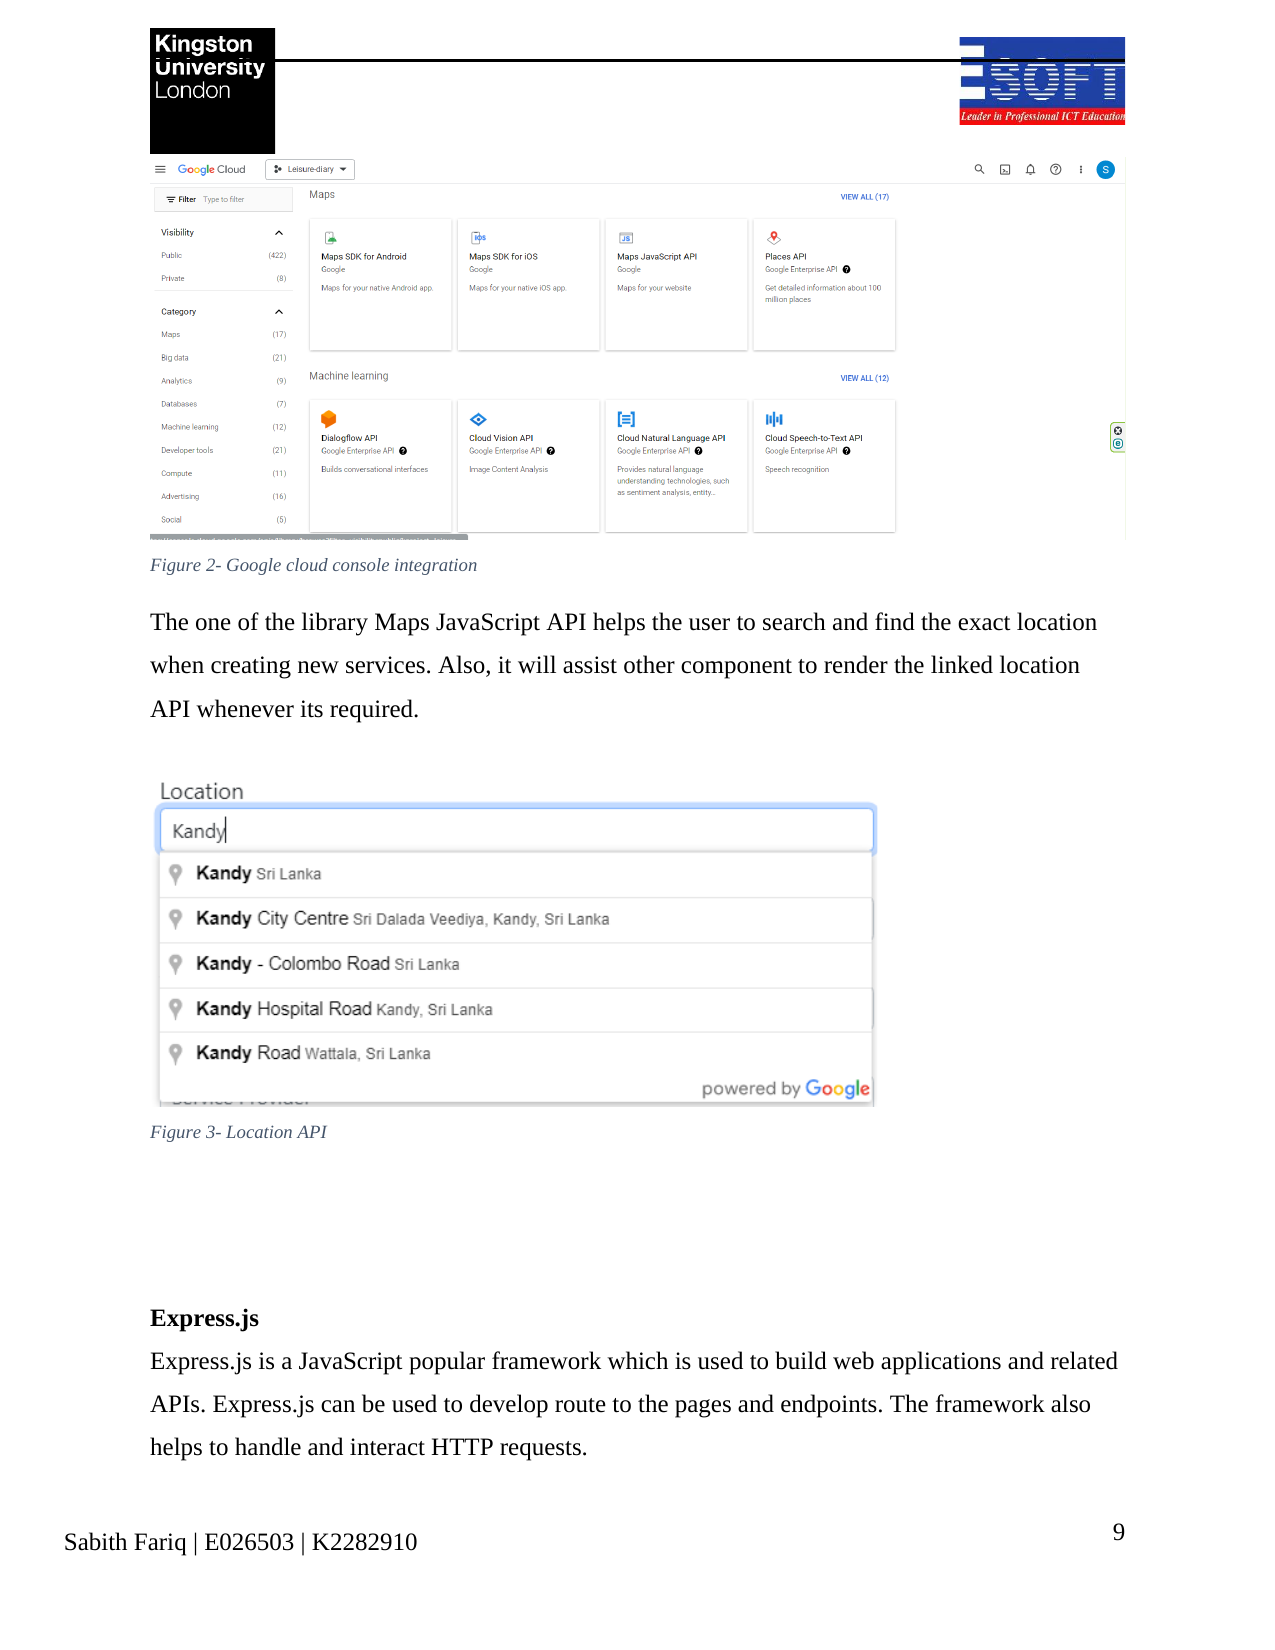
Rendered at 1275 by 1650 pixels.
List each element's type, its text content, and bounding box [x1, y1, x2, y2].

picture [150, 157, 1125, 540]
picture [150, 780, 878, 1107]
picture [150, 28, 275, 59]
picture [959, 62, 1125, 125]
text Express.js Express.js is a JavaScript popular framework which is used to build web applications and related APIs. Express.js can be used to develop route to the pages and endpoints. The framework also helps to handle and interact HTTP requests. [150, 1303, 1125, 1461]
picture [150, 62, 275, 154]
picture [959, 37, 1125, 59]
text The one of the library Maps JavaScript API helps the user to search and find the exact location when creating new services. Also, it will assist other component to render the linked location API whenever its required. [150, 607, 1125, 722]
